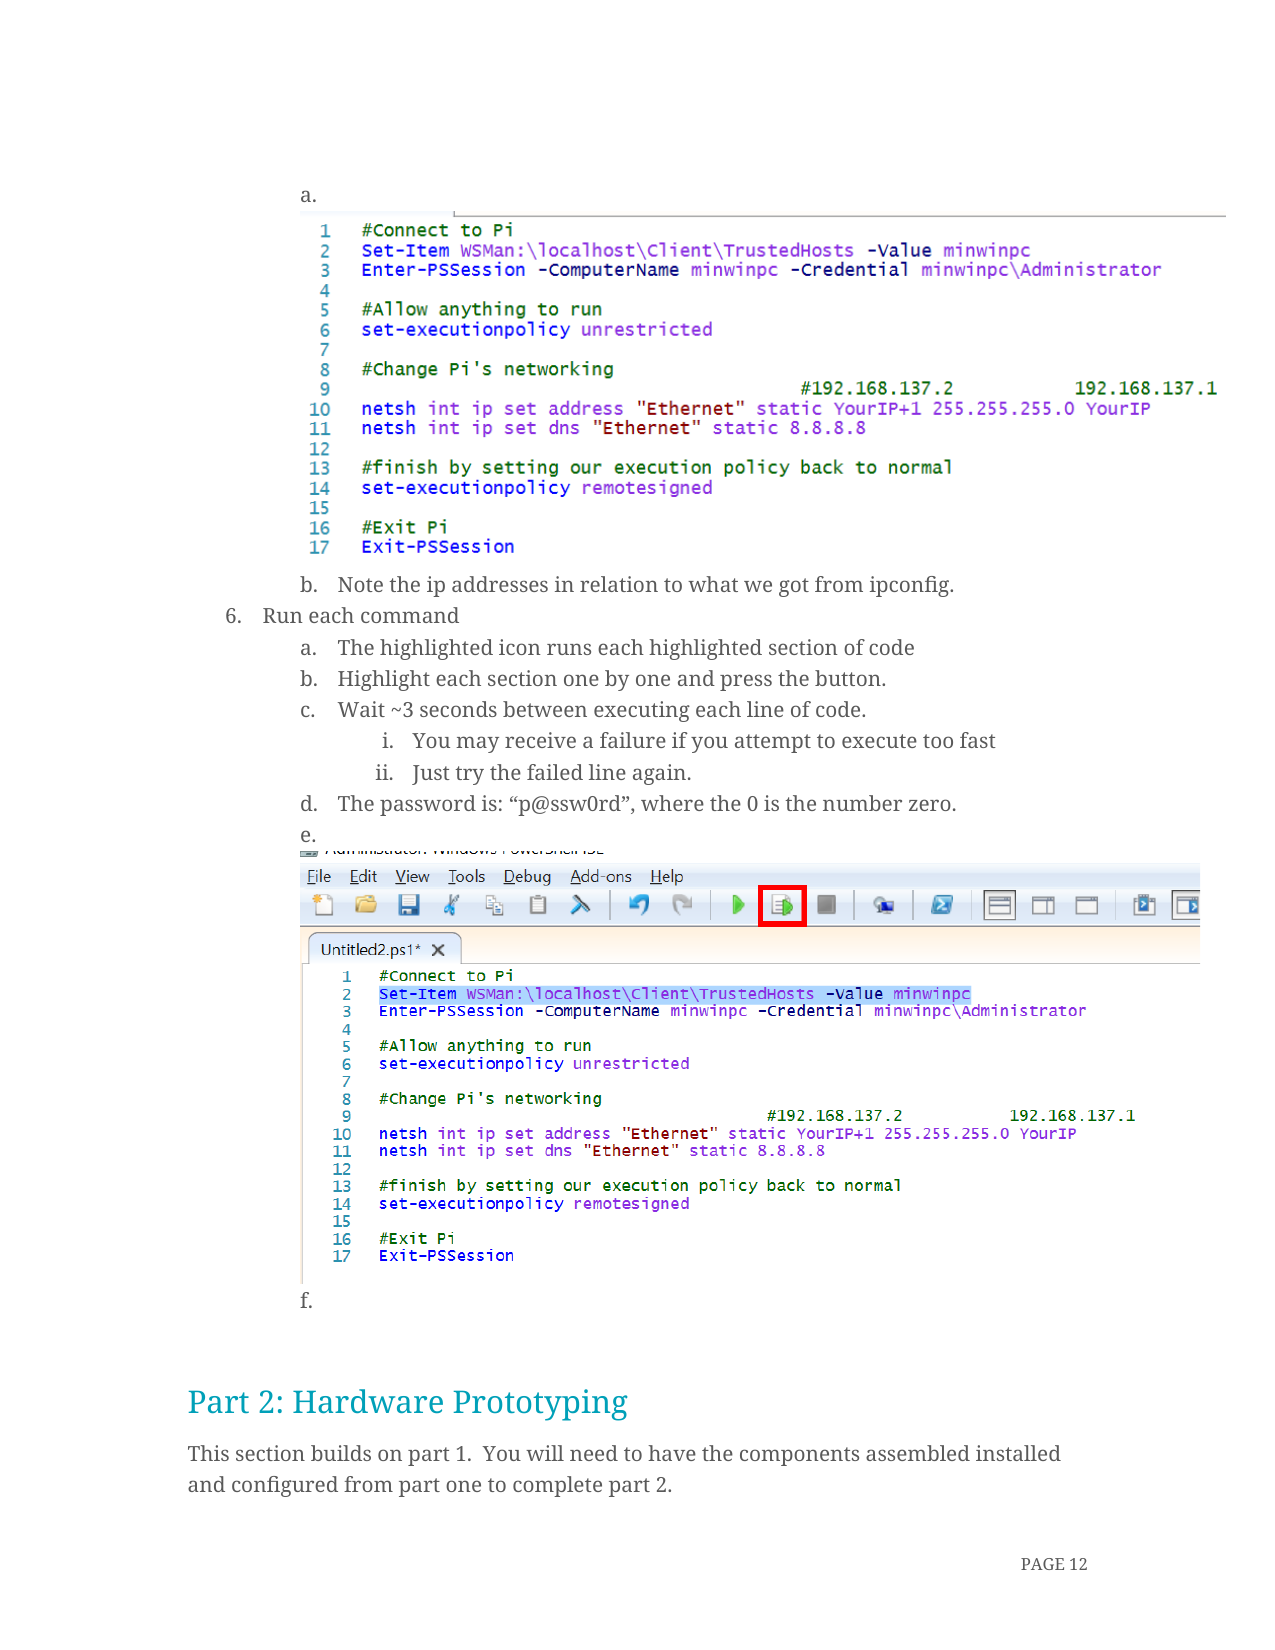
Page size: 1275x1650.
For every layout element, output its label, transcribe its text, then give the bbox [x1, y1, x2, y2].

picture [300, 211, 1226, 568]
list The password is: “p@ssw0rd”, where the 0 is the number zero. [300, 789, 1087, 817]
list Note the ip addresses in relation to what we got from ipconfig. [300, 570, 1087, 599]
list You may receive a failure if you attempt to execute too fast [394, 727, 1087, 755]
list Just try the failed line again. [394, 758, 1087, 786]
list Run each command [225, 602, 1087, 630]
list Wait ~3 seconds between executing each line of code. [300, 695, 1087, 724]
list The highlighted icon runs each highlighted section of code [300, 633, 1087, 661]
list Highlight each section one by one and press the button. [300, 664, 1087, 692]
text This section builds on part 1. You will need to have the components assembled installed and configured from part one to complete part 2. [187, 1439, 1087, 1499]
picture [300, 851, 1200, 1284]
subtitle Part 2: Hardware Prototyping [187, 1380, 1087, 1422]
